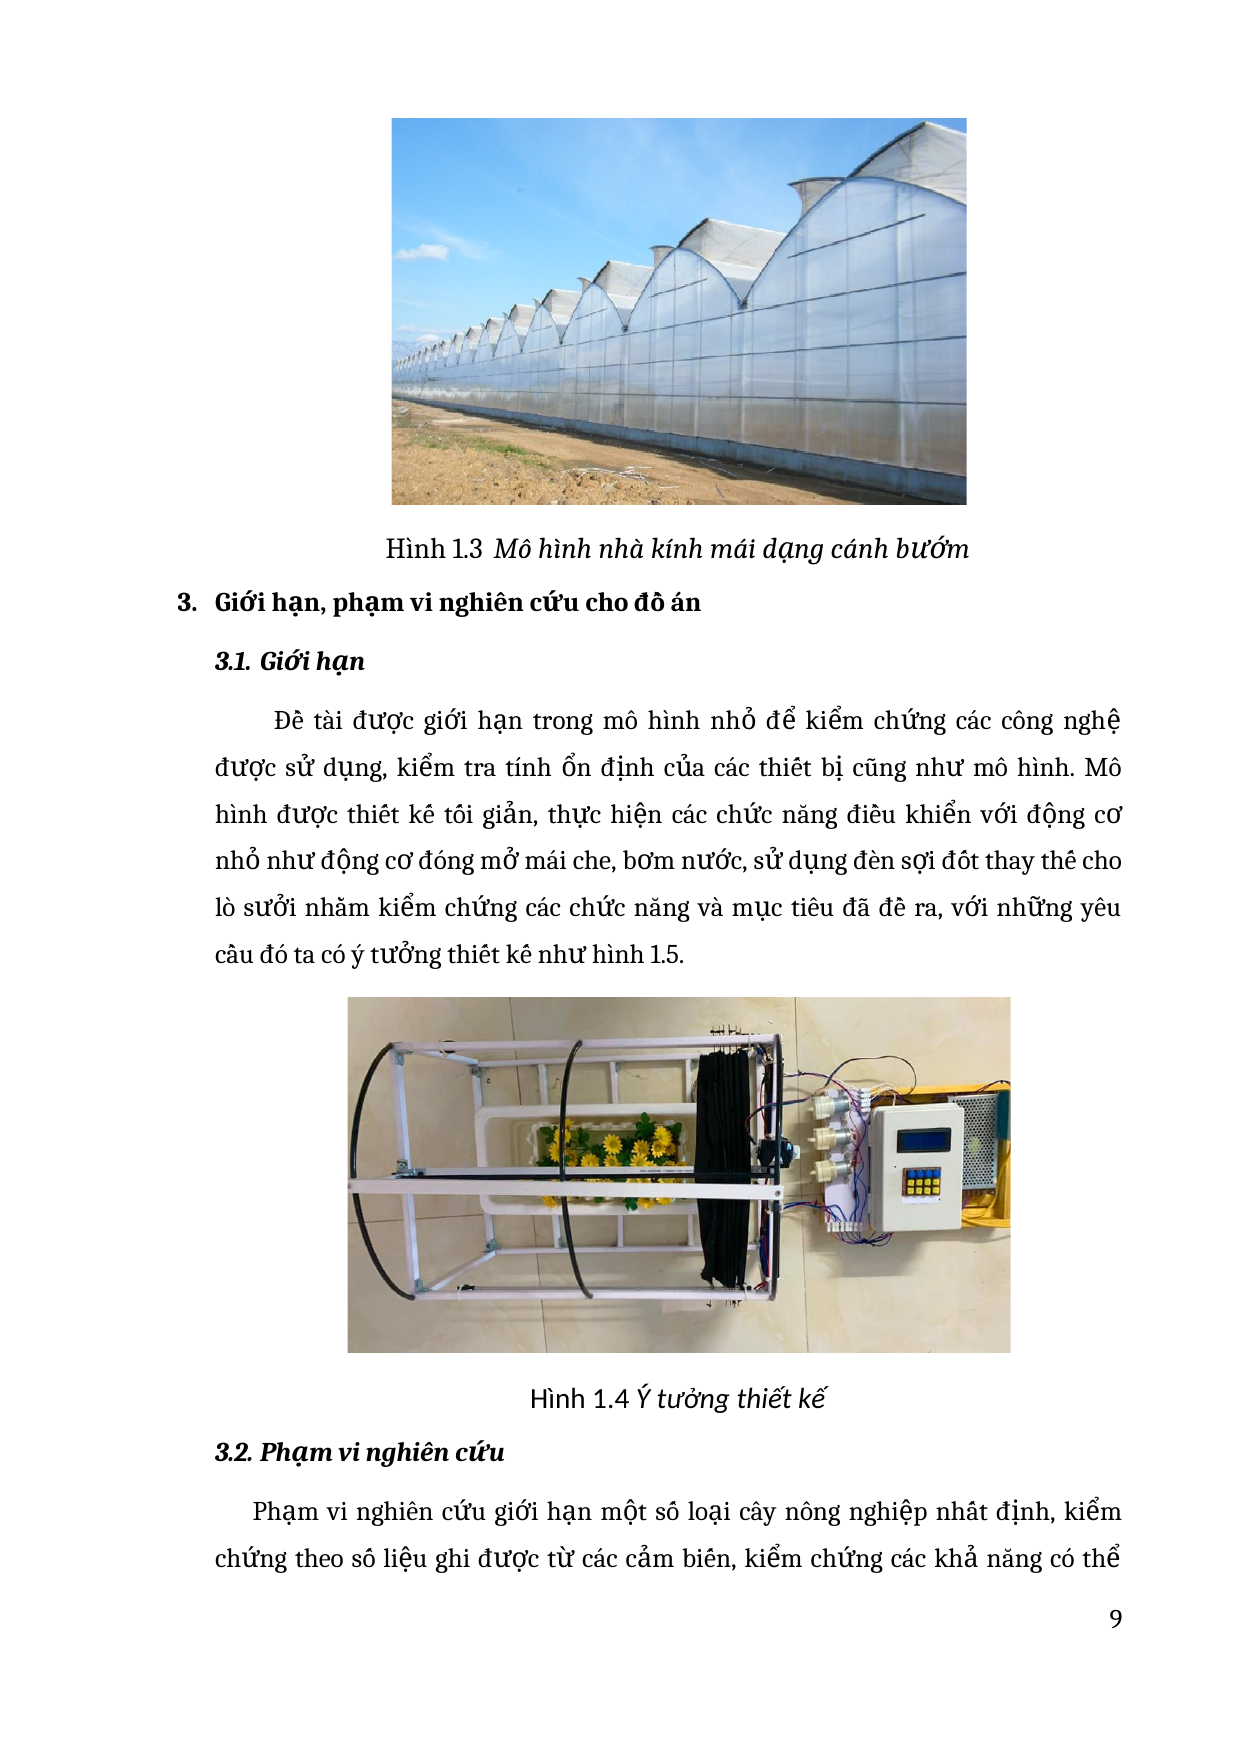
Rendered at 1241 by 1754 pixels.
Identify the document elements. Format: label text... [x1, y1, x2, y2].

picture [347, 997, 1011, 1353]
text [215, 1496, 1122, 1574]
picture [391, 118, 967, 505]
text Đề tài được giới hạn trong mô hình nhỏ để kiểm chứng các công nghệ được sử dụng, kiểm tra tính ổn định của các thiết bị cũng như mô hình. Mô hình được thiết kế tối giản, thực hiện các chức năng điều khiển với động cơ nhỏ như động cơ đóng mở mái che, bơm nước, sử dụng đèn sợi đốt thay thế cho lò sưởi nhằm kiểm chứng các chức năng và mục tiêu đã đề ra, với những yêu cầu đó ta có ý tưởng thiết kế như hình 1.5. [215, 705, 1122, 970]
subtitle Phạm vi nghiên cứu [215, 1437, 1122, 1468]
subtitle Giới hạn, phạm vi nghiên cứu cho đồ án [177, 587, 1122, 618]
subtitle Giới hạn [215, 646, 1122, 677]
